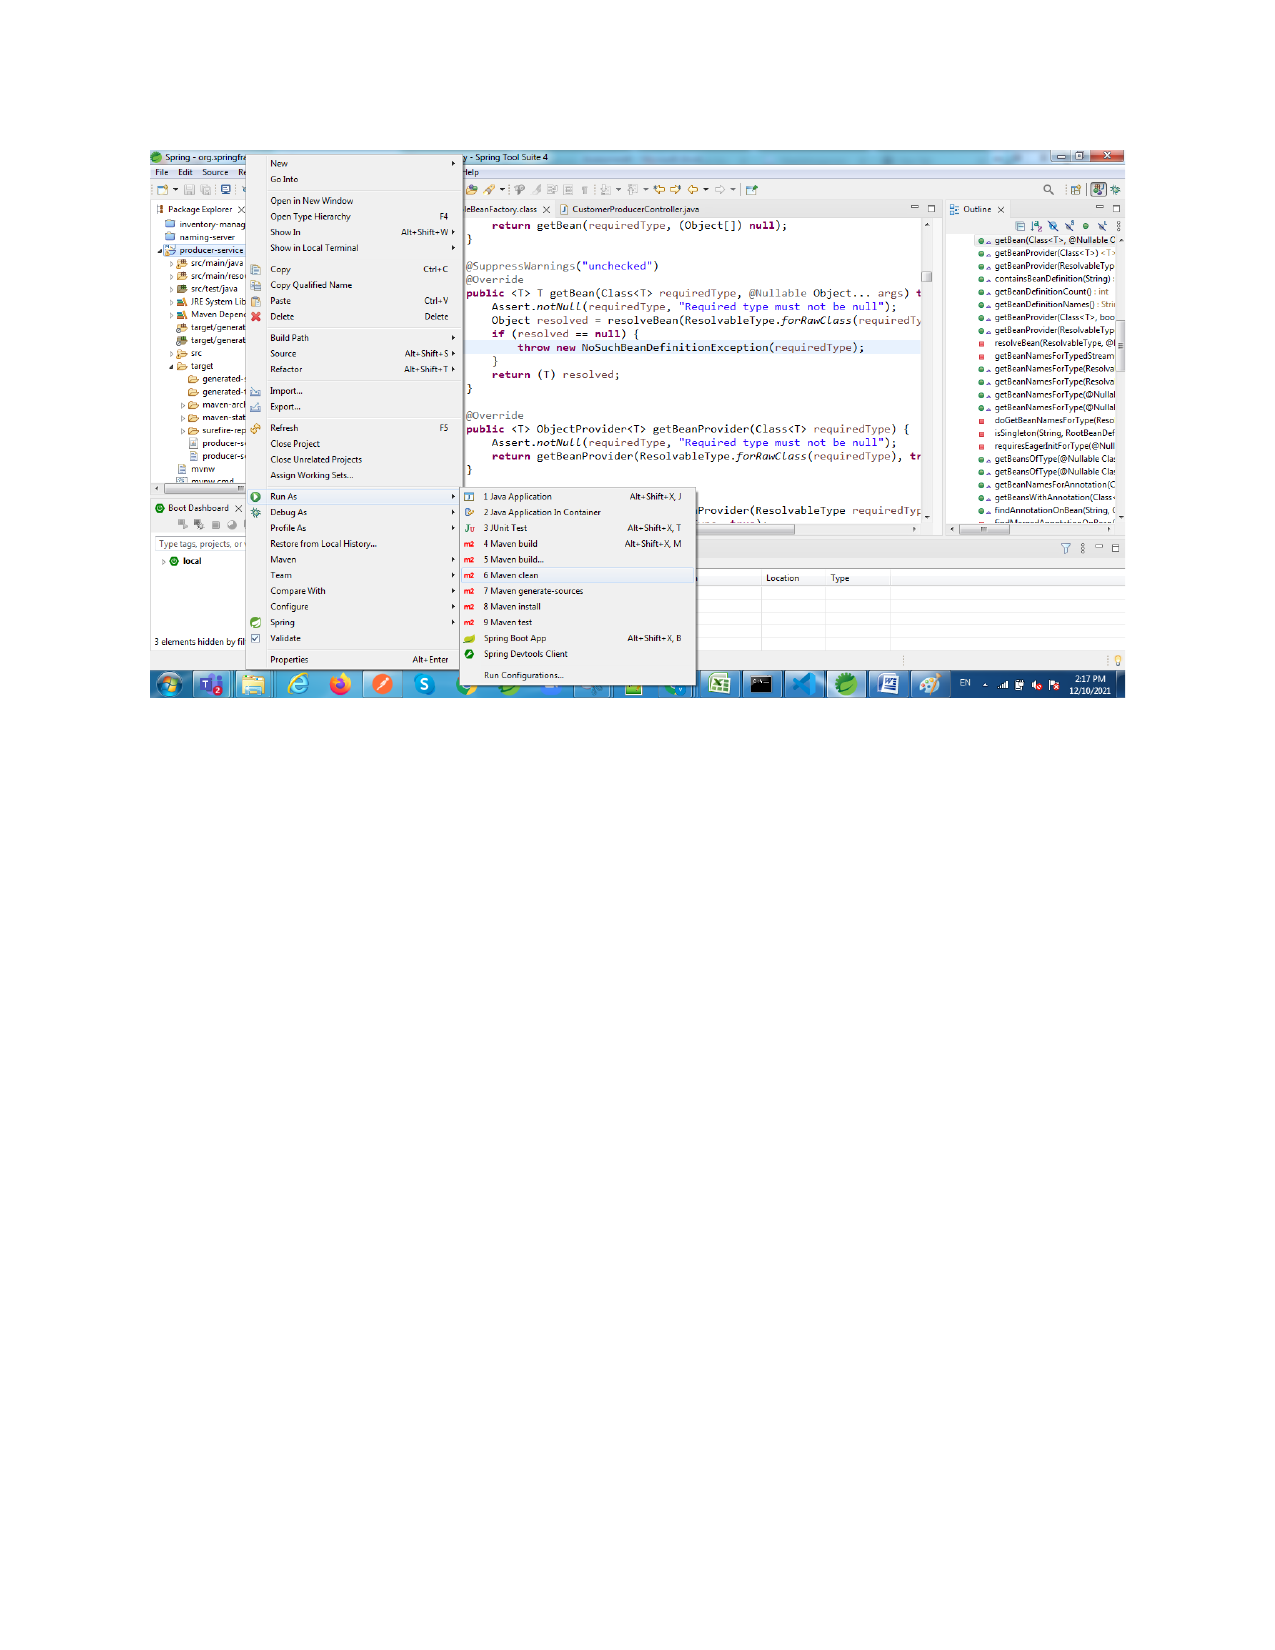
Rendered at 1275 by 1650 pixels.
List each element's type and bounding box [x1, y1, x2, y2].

picture [150, 150, 1125, 1101]
